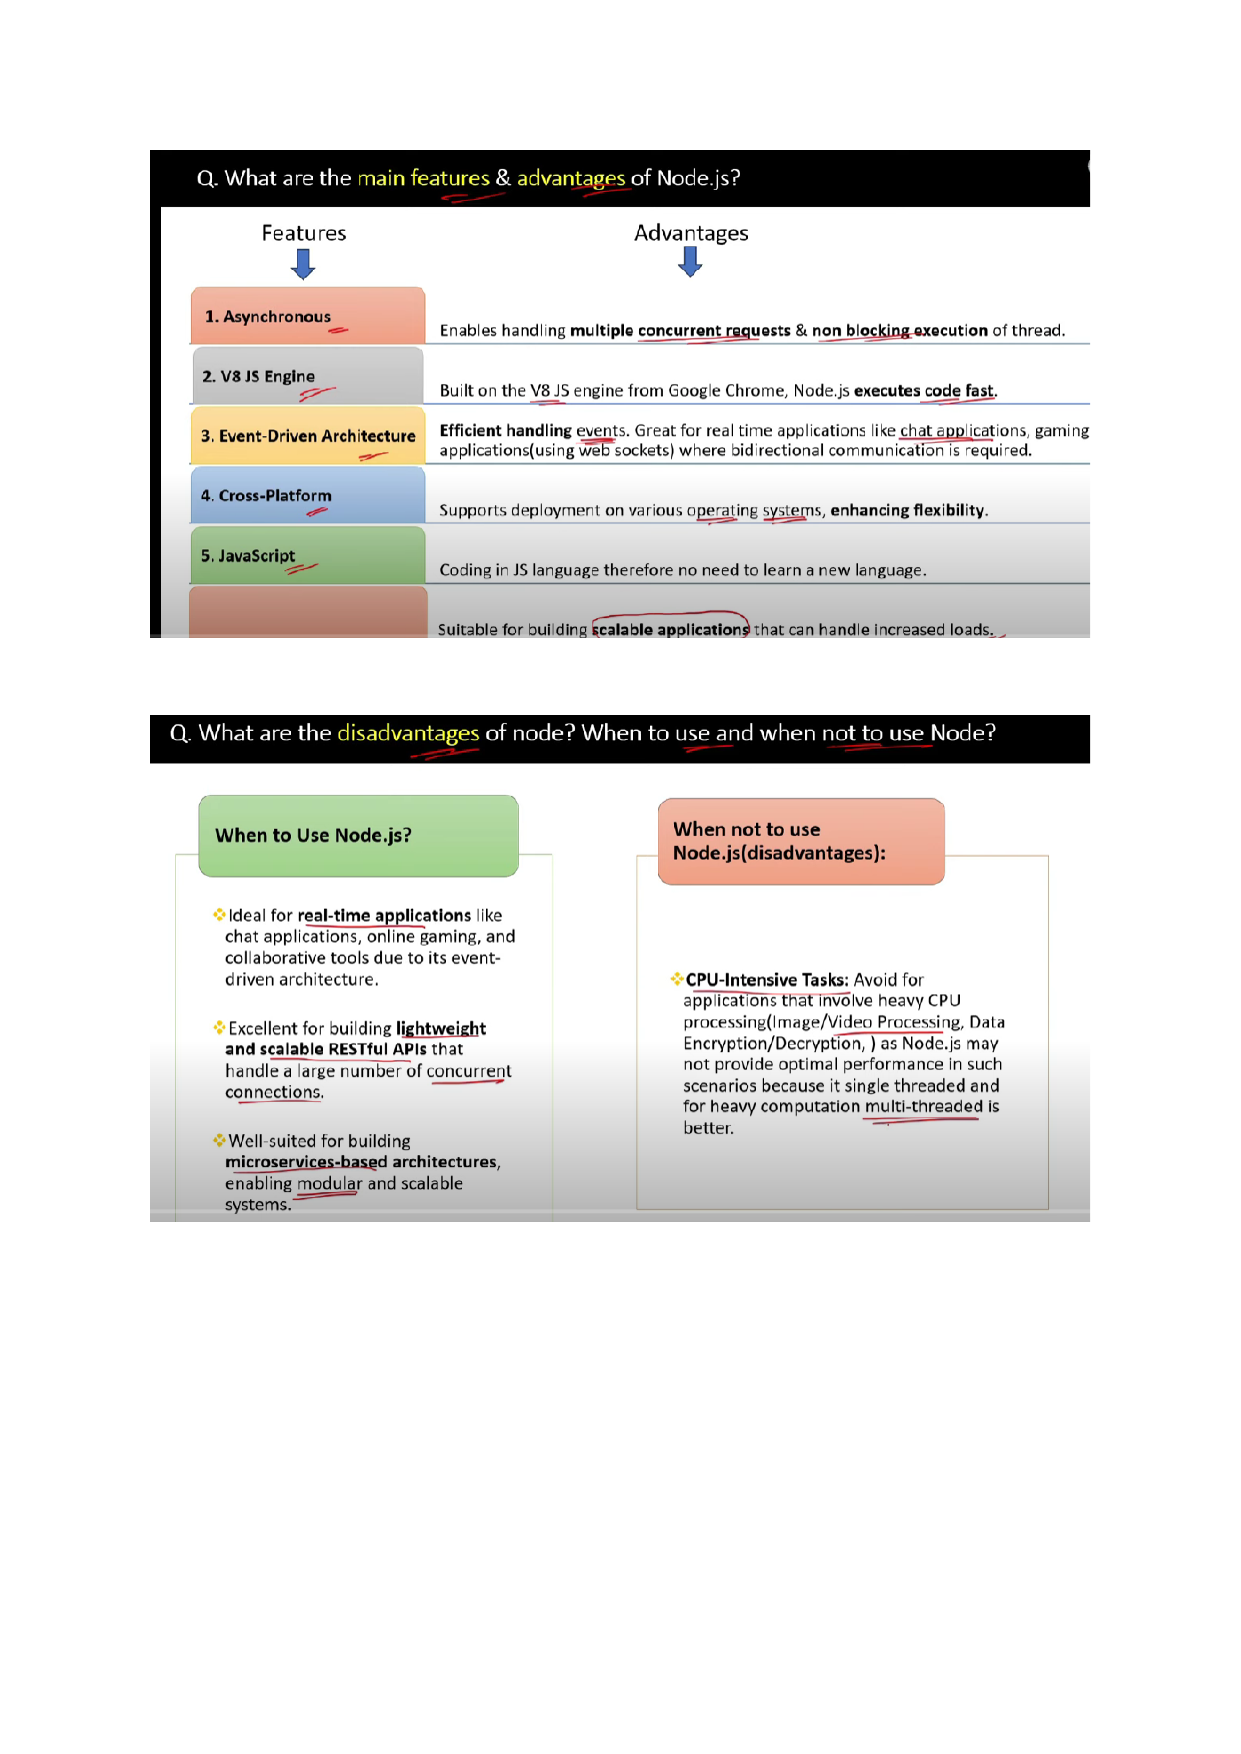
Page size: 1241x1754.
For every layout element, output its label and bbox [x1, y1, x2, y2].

picture [150, 715, 1091, 1222]
picture [150, 150, 1091, 638]
